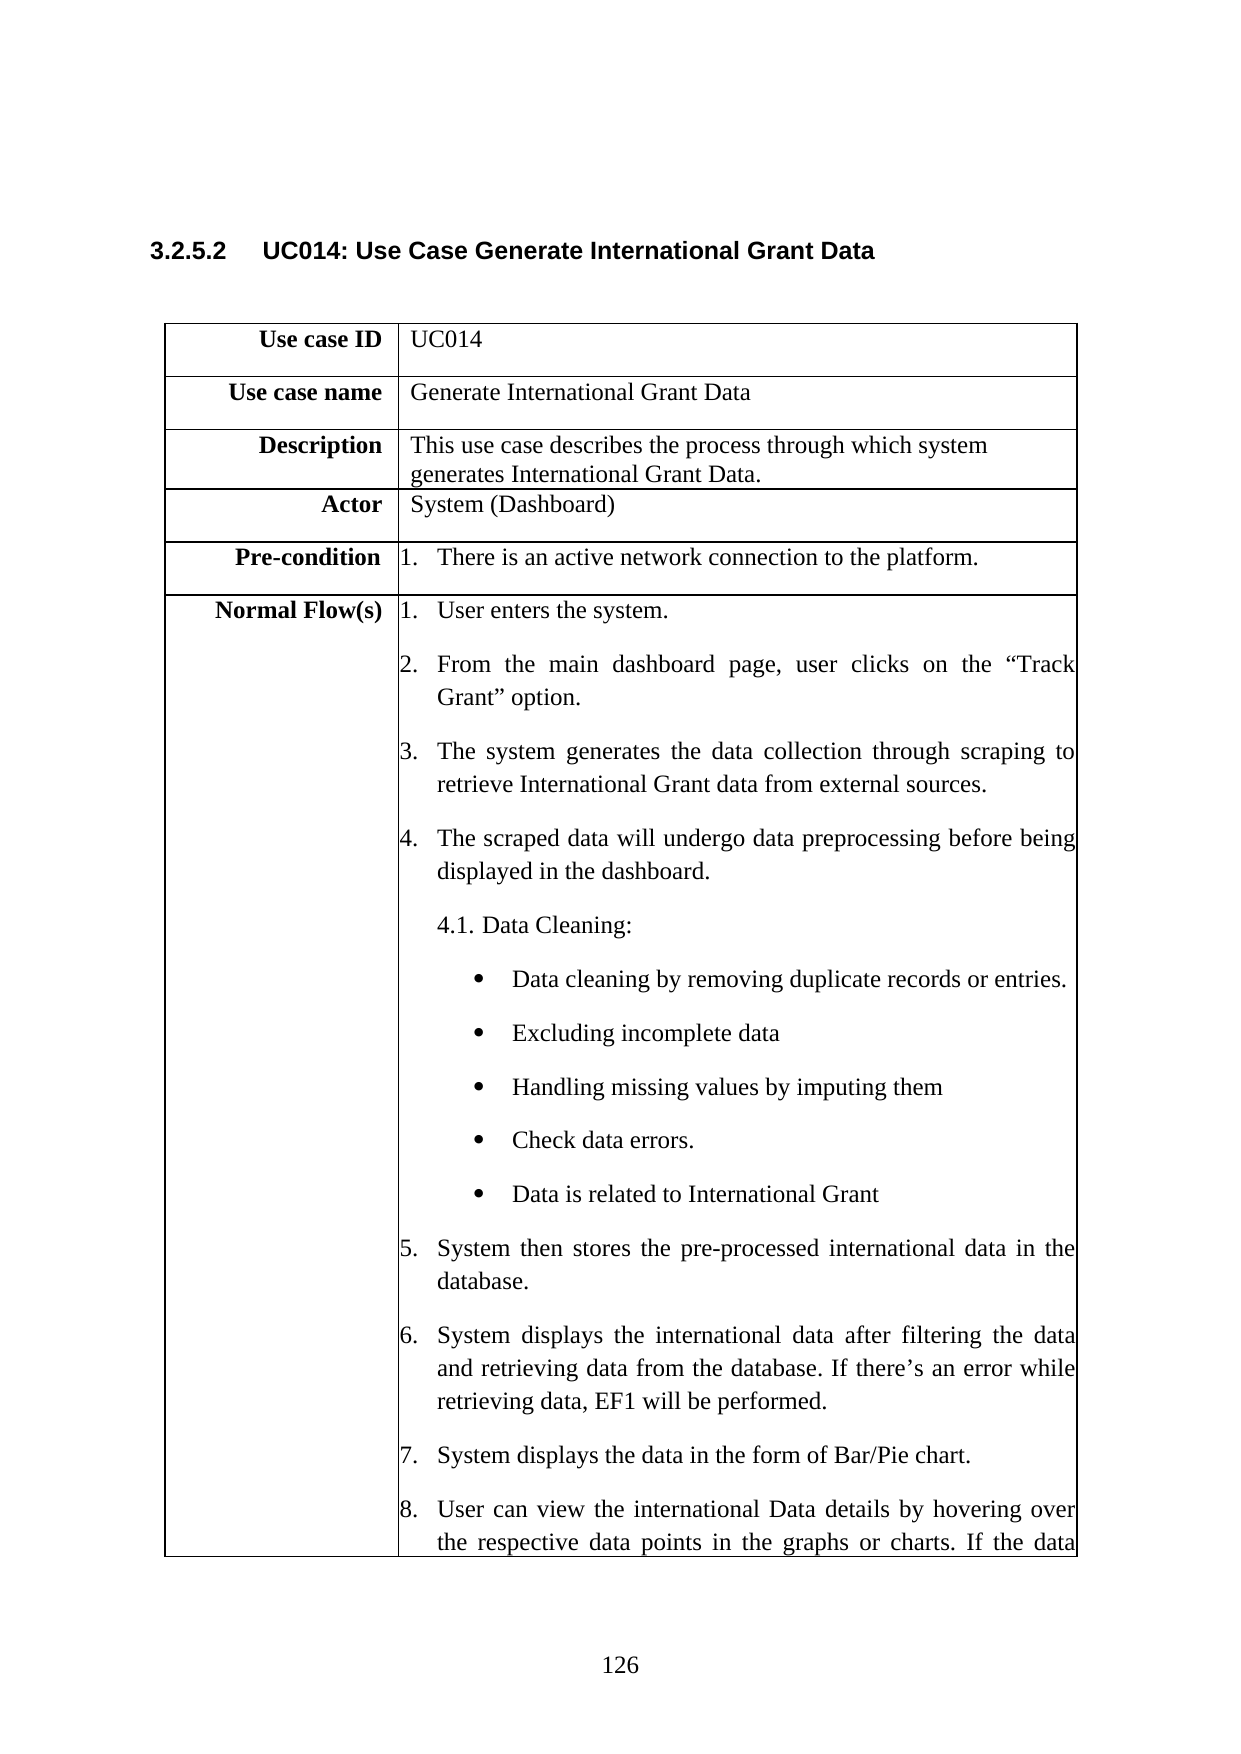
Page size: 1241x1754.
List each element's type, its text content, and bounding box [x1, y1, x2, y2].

table_cell Actor [166, 490, 398, 541]
table_cell Description [166, 430, 398, 488]
table_header Use case ID [166, 324, 398, 376]
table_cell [399, 596, 1076, 1556]
table_cell This use case describes the process through which system generates International Grant Data. [399, 430, 1076, 488]
table_cell There is an active network connection to the platform. [399, 543, 1076, 594]
table_cell Pre-condition [166, 543, 398, 594]
table_cell System (Dashboard) [399, 490, 1076, 541]
list UC014: Use Case Generate International Grant Data [150, 236, 1090, 265]
table_cell Normal Flow(s) [166, 596, 398, 1556]
table_header UC014 [399, 324, 1076, 376]
table_cell Use case name [166, 377, 398, 429]
table_cell Generate International Grant Data [399, 377, 1076, 429]
